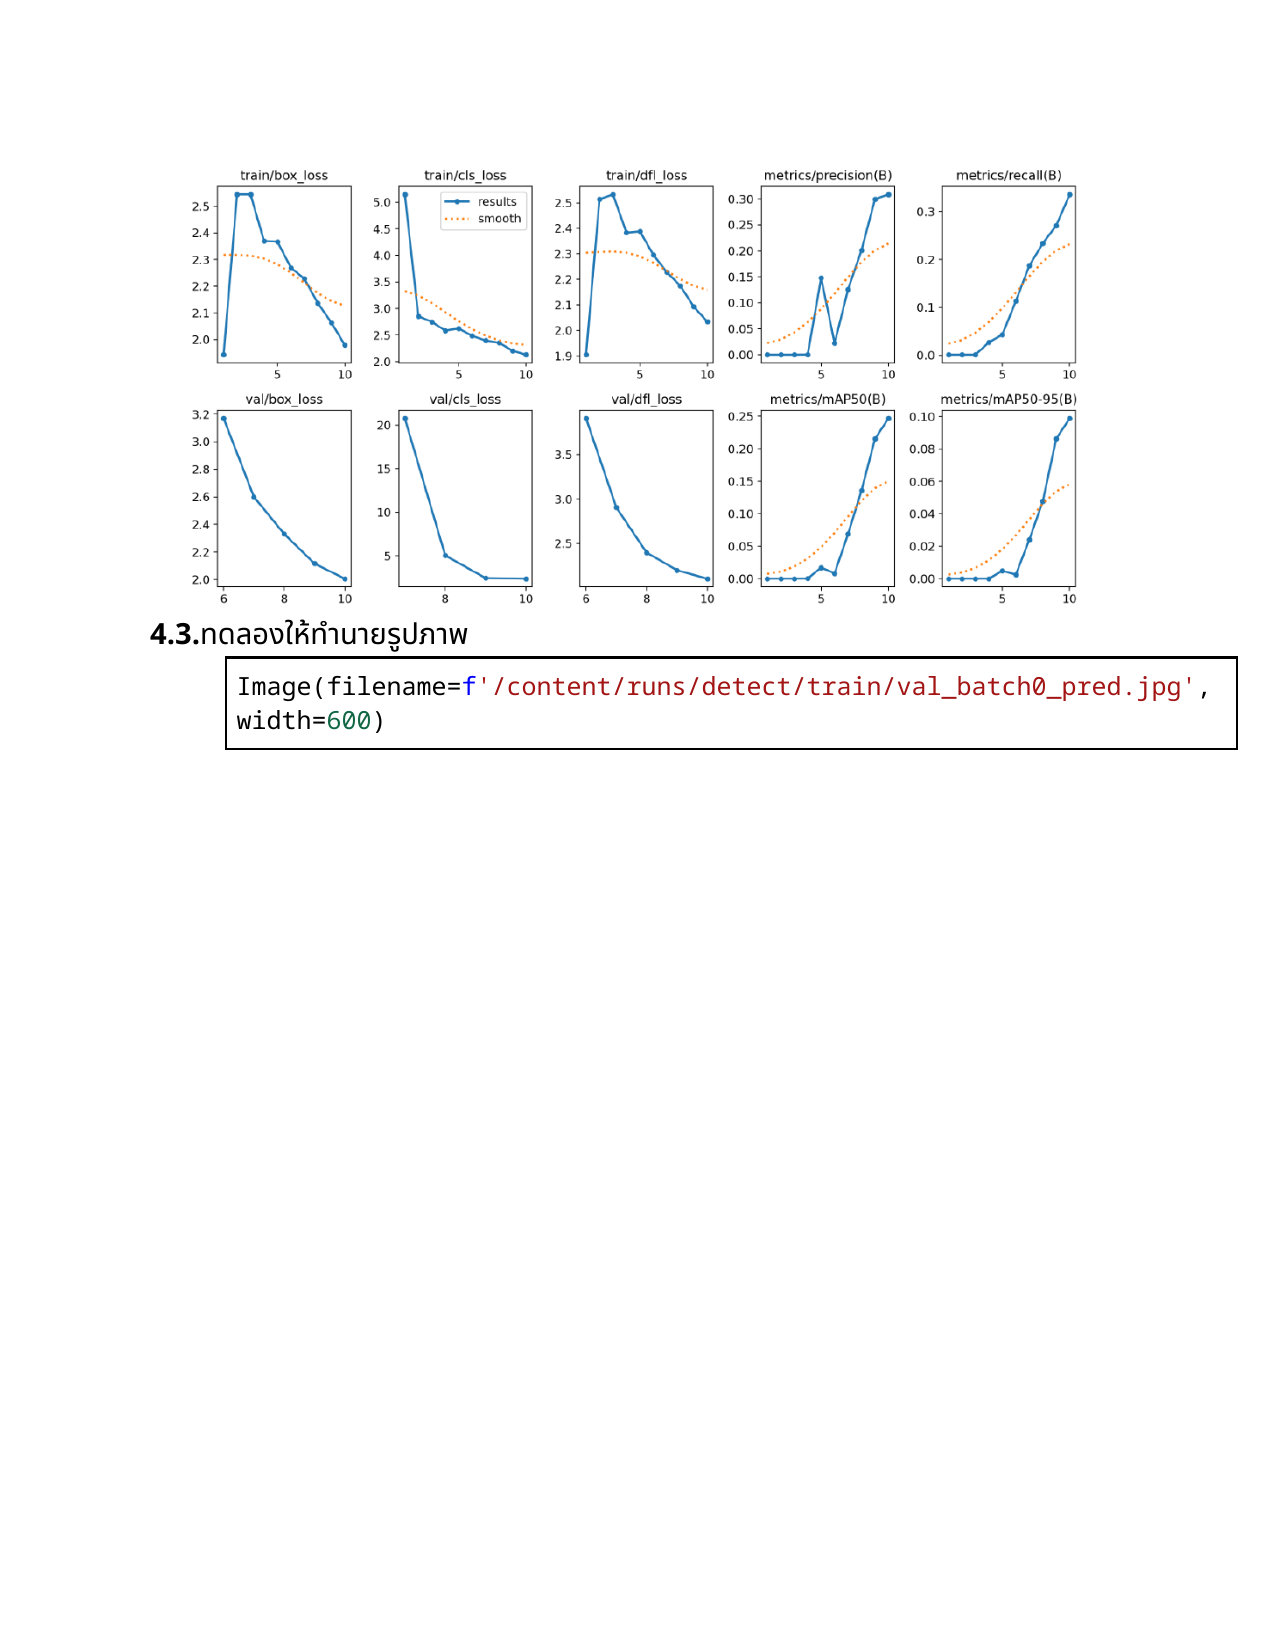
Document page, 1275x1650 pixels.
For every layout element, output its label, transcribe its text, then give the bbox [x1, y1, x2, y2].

table_header Image(filename=f'/content/runs/detect/train/val_batch0_pred.jpg', width=600) [227, 659, 1236, 747]
picture [165, 150, 1110, 614]
text 4.3.ทดลองให้ทำนายรูปภาพ [150, 613, 1125, 656]
